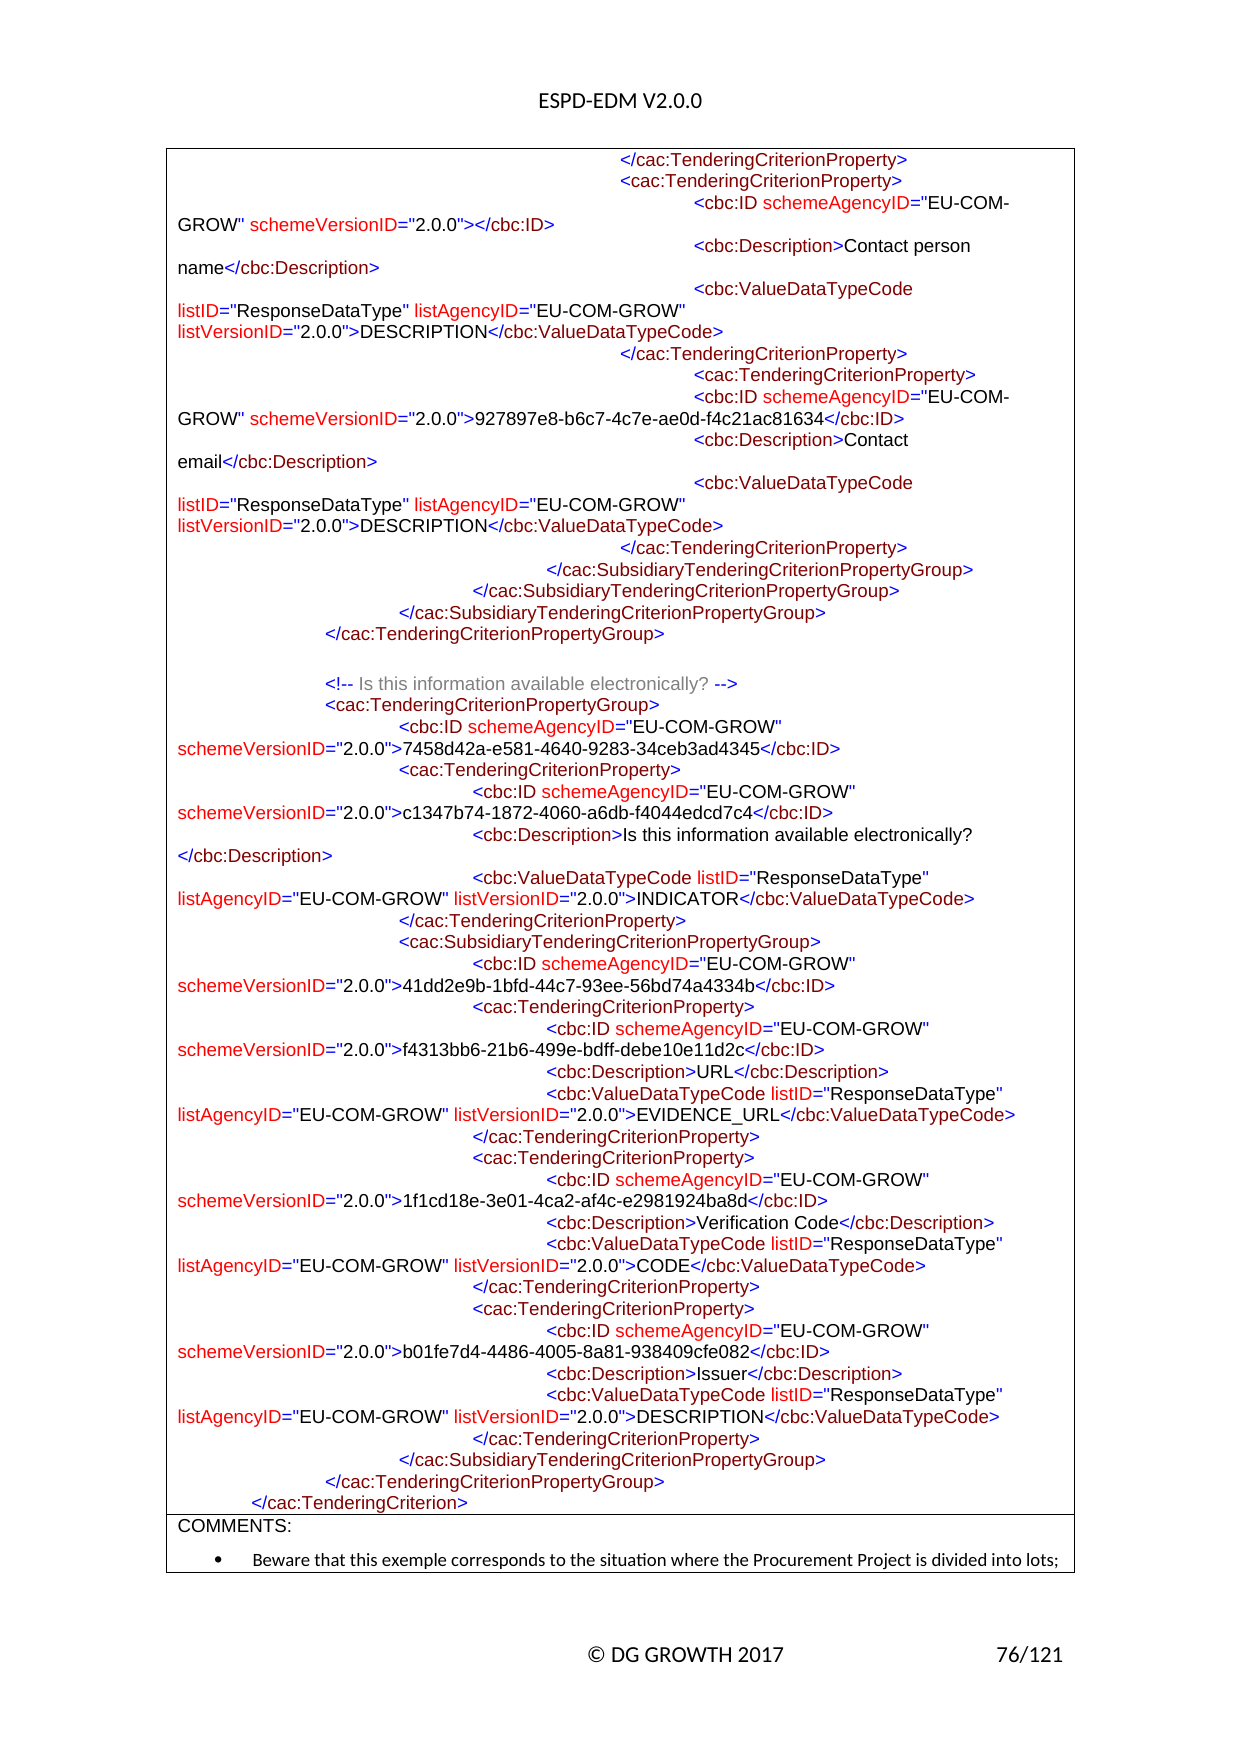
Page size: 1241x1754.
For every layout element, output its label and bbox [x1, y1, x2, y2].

table_header [167, 149, 1074, 1513]
table_cell [167, 1515, 1074, 1572]
